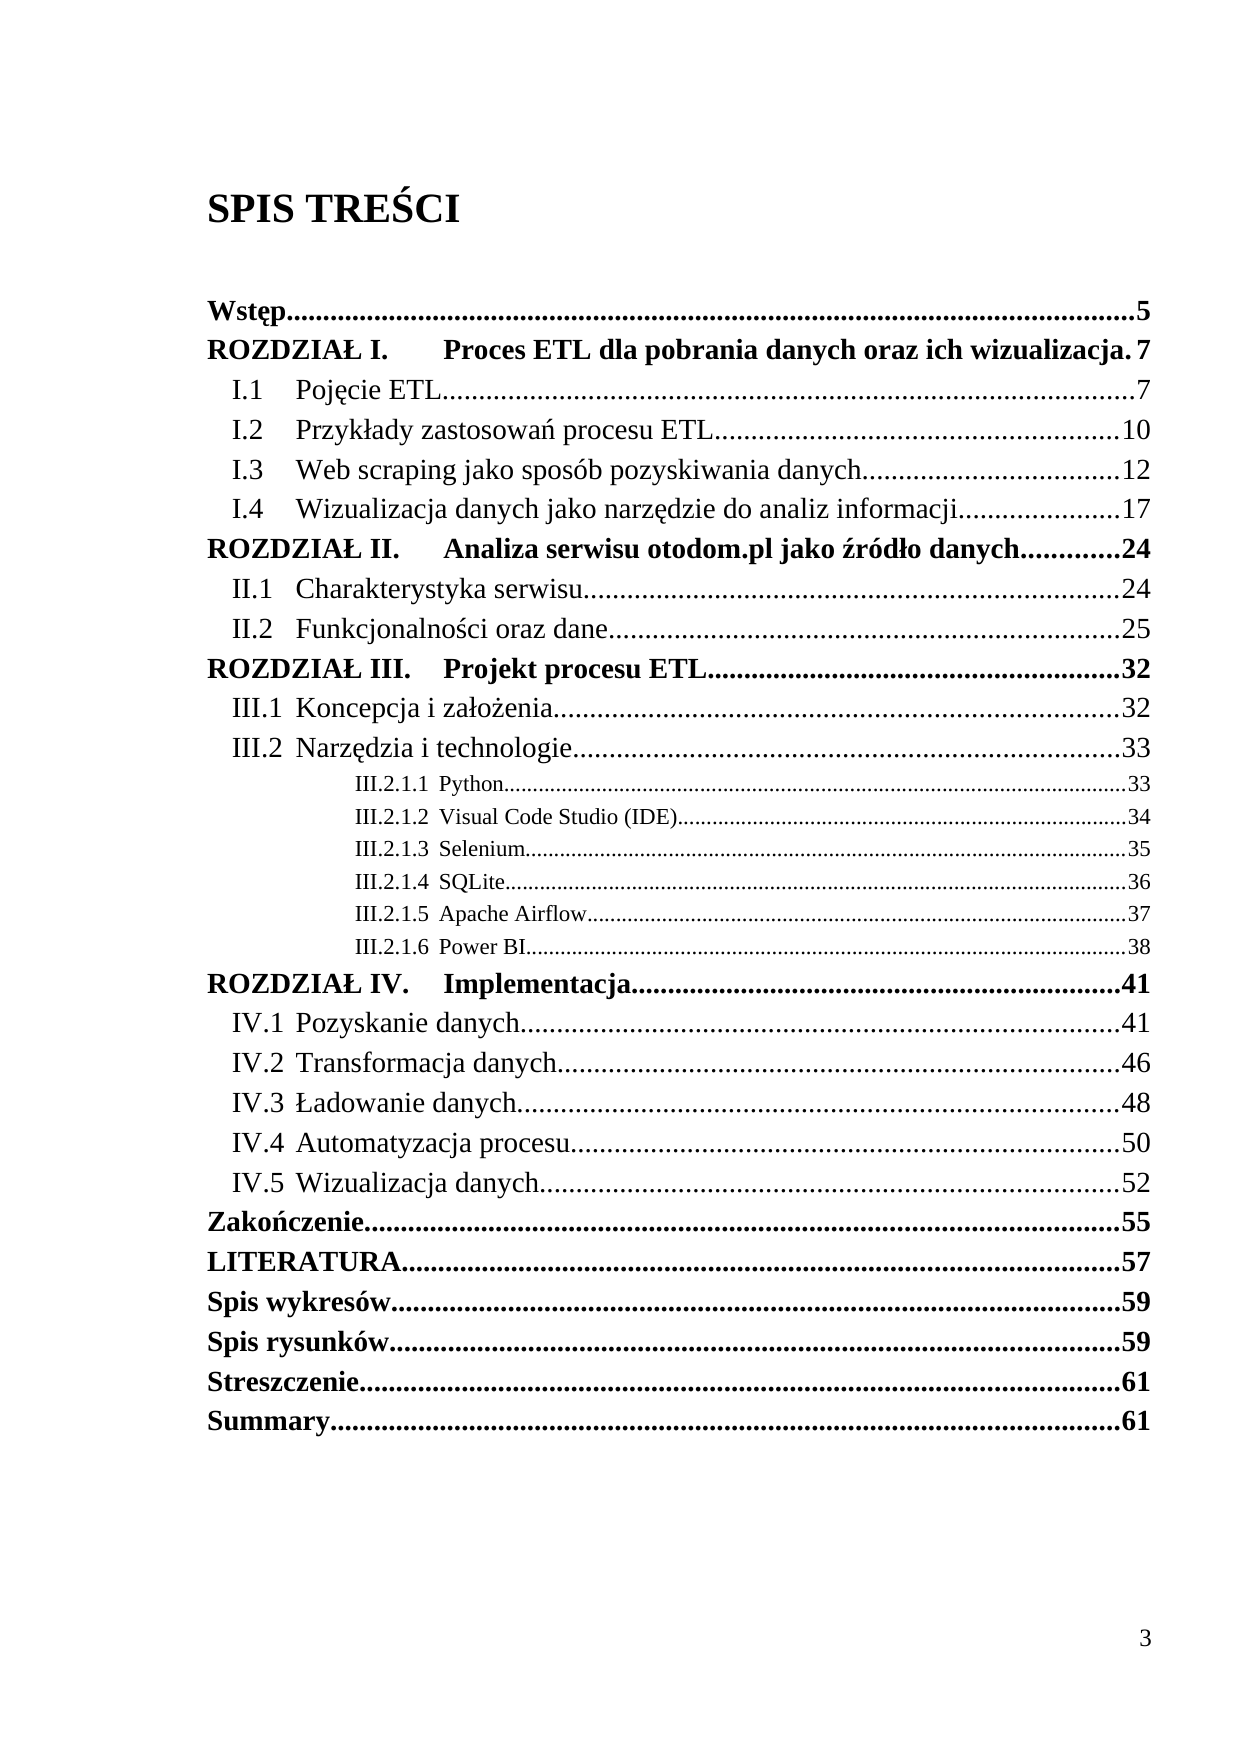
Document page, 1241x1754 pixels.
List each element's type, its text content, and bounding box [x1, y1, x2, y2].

text I.3 Web scraping jako sposób pozyskiwania danych 12 [232, 452, 1140, 485]
text Rozdział III. Projekt procesu ETL 32 [207, 651, 1140, 684]
text IV.2 Transformacja danych 46 [232, 1045, 1140, 1079]
text Wstęp 5 [207, 293, 1140, 326]
text LITERATURA 57 [207, 1244, 1140, 1278]
text Spis treści [207, 183, 1152, 231]
text IV.4 Automatyzacja procesu 50 [232, 1125, 1140, 1158]
text I.2 Przykłady zastosowań procesu ETL 10 [232, 412, 1140, 446]
text II.1 Charakterystyka serwisu 24 [232, 571, 1140, 605]
text Spis rysunków 59 [207, 1324, 1140, 1357]
text III.2 Narzędzia i technologie 33 [232, 730, 1140, 764]
text I.1 Pojęcie ETL 7 [232, 372, 1140, 406]
text II.2 Funkcjonalności oraz dane 25 [232, 611, 1140, 644]
text III.2.1.6 Power BI 38 [354, 933, 1140, 959]
text Streszczenie 61 [207, 1364, 1140, 1397]
text I.4 Wizualizacja danych jako narzędzie do analiz informacji 17 [232, 492, 1140, 525]
text III.2.1.3 Selenium 35 [354, 835, 1140, 862]
text IV.5 Wizualizacja danych 52 [232, 1165, 1140, 1198]
text Summary 61 [207, 1403, 1140, 1437]
text Rozdział I. Proces ETL dla pobrania danych oraz ich wizualizacja 7 [207, 332, 1140, 366]
text III.2.1.1 Python 33 [354, 770, 1140, 796]
text Rozdział IV. Implementacja 41 [207, 966, 1140, 999]
text III.2.1.5 Apache Airflow 37 [354, 901, 1140, 927]
text Spis wykresów 59 [207, 1284, 1140, 1318]
text III.2.1.2 Visual Code Studio (IDE) 34 [354, 803, 1140, 829]
text Rozdział II. Analiza serwisu otodom.pl jako źródło danych 24 [207, 531, 1140, 565]
text IV.1 Pozyskanie danych 41 [232, 1006, 1140, 1039]
text IV.3 Ładowanie danych 48 [232, 1085, 1140, 1119]
text III.2.1.4 SQLite 36 [354, 868, 1140, 894]
text III.1 Koncepcja i założenia 32 [232, 691, 1140, 724]
text Zakończenie 55 [207, 1204, 1140, 1238]
